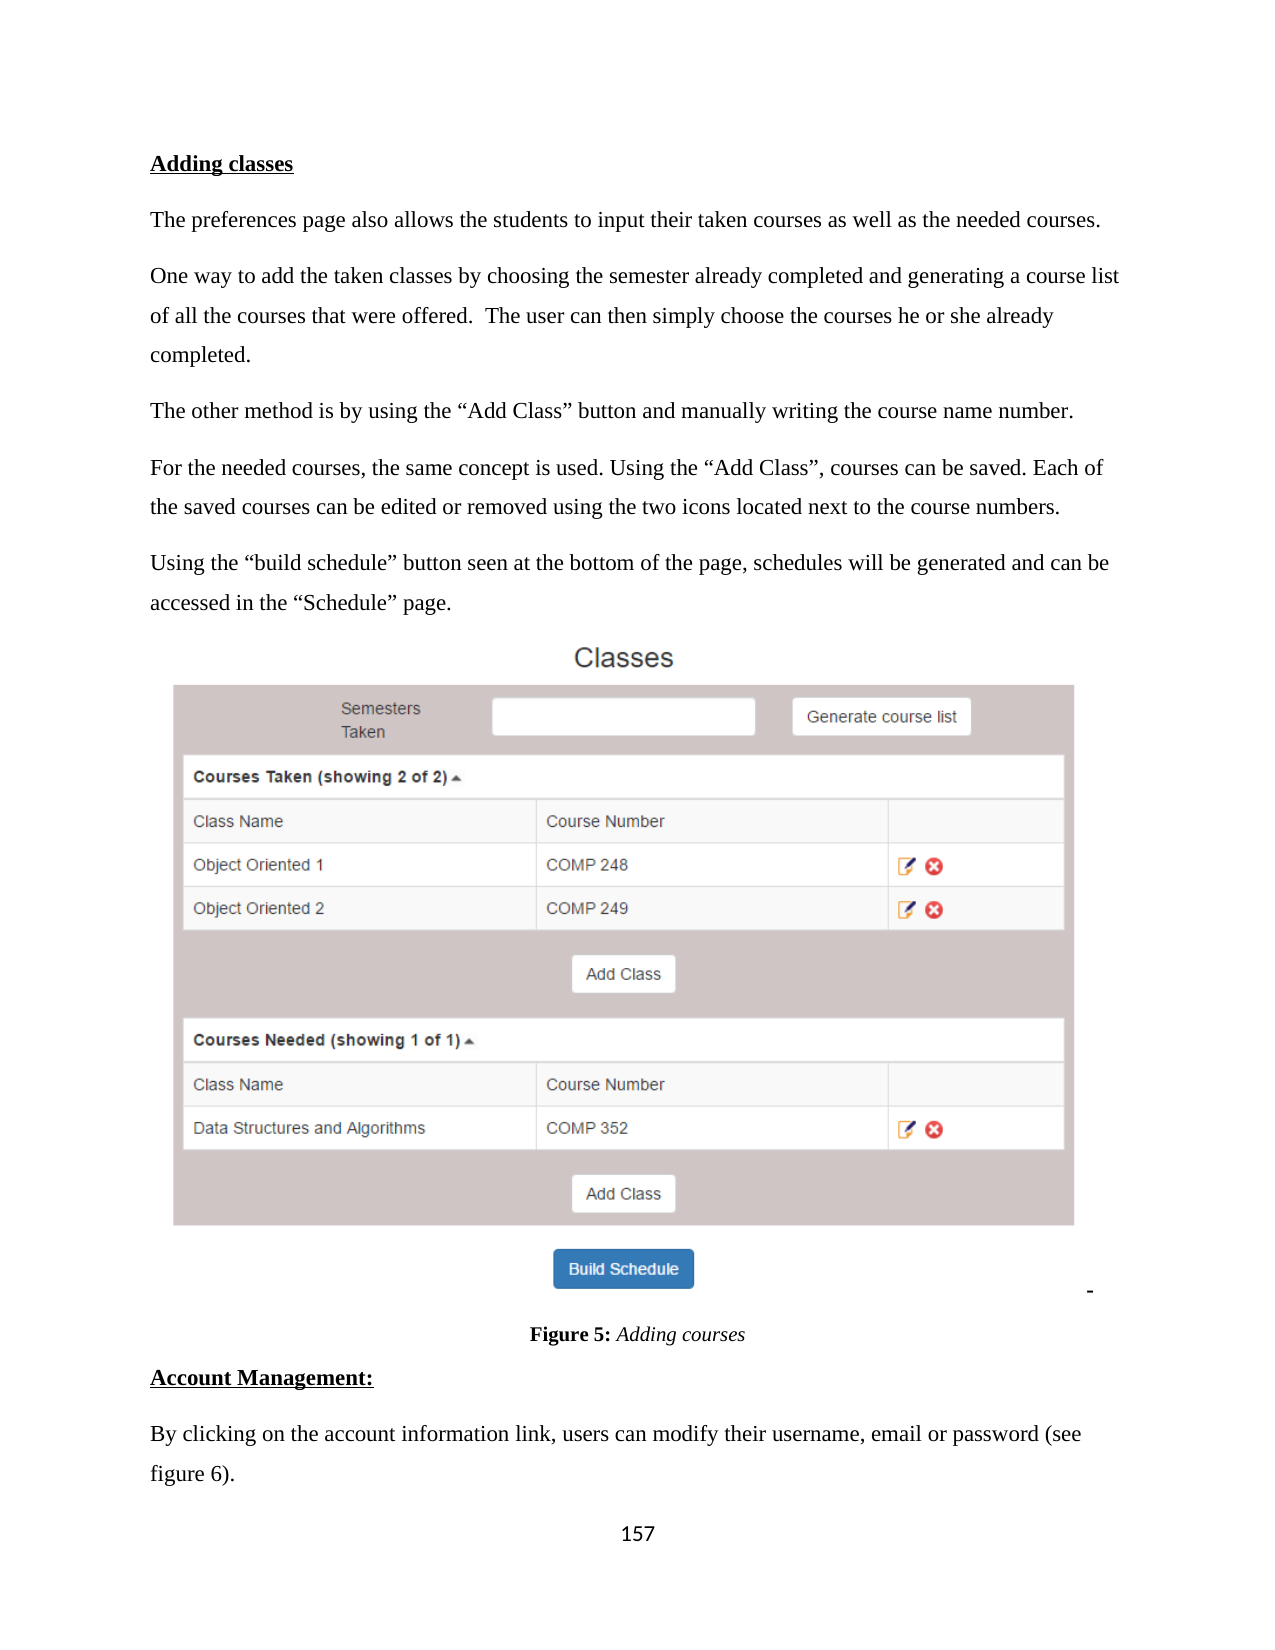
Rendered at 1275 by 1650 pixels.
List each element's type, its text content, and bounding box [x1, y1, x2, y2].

text The preferences page also allows the students to input their taken courses as well as the needed courses. [150, 206, 1125, 232]
text The other method is by using the “Add Class” button and manually writing the course name number. [150, 397, 1125, 424]
text Adding classes [150, 150, 1125, 176]
text Figure 5: Adding courses [150, 1322, 1125, 1346]
text Account Management: [150, 1364, 1125, 1391]
text One way to add the taken classes by choosing the semester already completed and generating a course list of all the courses that were offered. The user can then simply choose the courses he or she already completed. [150, 262, 1125, 368]
text Using the “build schedule” button seen at the bottom of the page, schedules will be generated and can be accessed in the “Schedule” page. [150, 549, 1125, 615]
text For the needed courses, the same concept is used. Using the “Add Class”, courses can be saved. Each of the saved courses can be edited or removed using the two icons located next to the course numbers. [150, 453, 1125, 519]
picture [150, 644, 1086, 1298]
text By clicking on the account information link, users can modify their username, email or password (see figure 6). [150, 1420, 1125, 1486]
